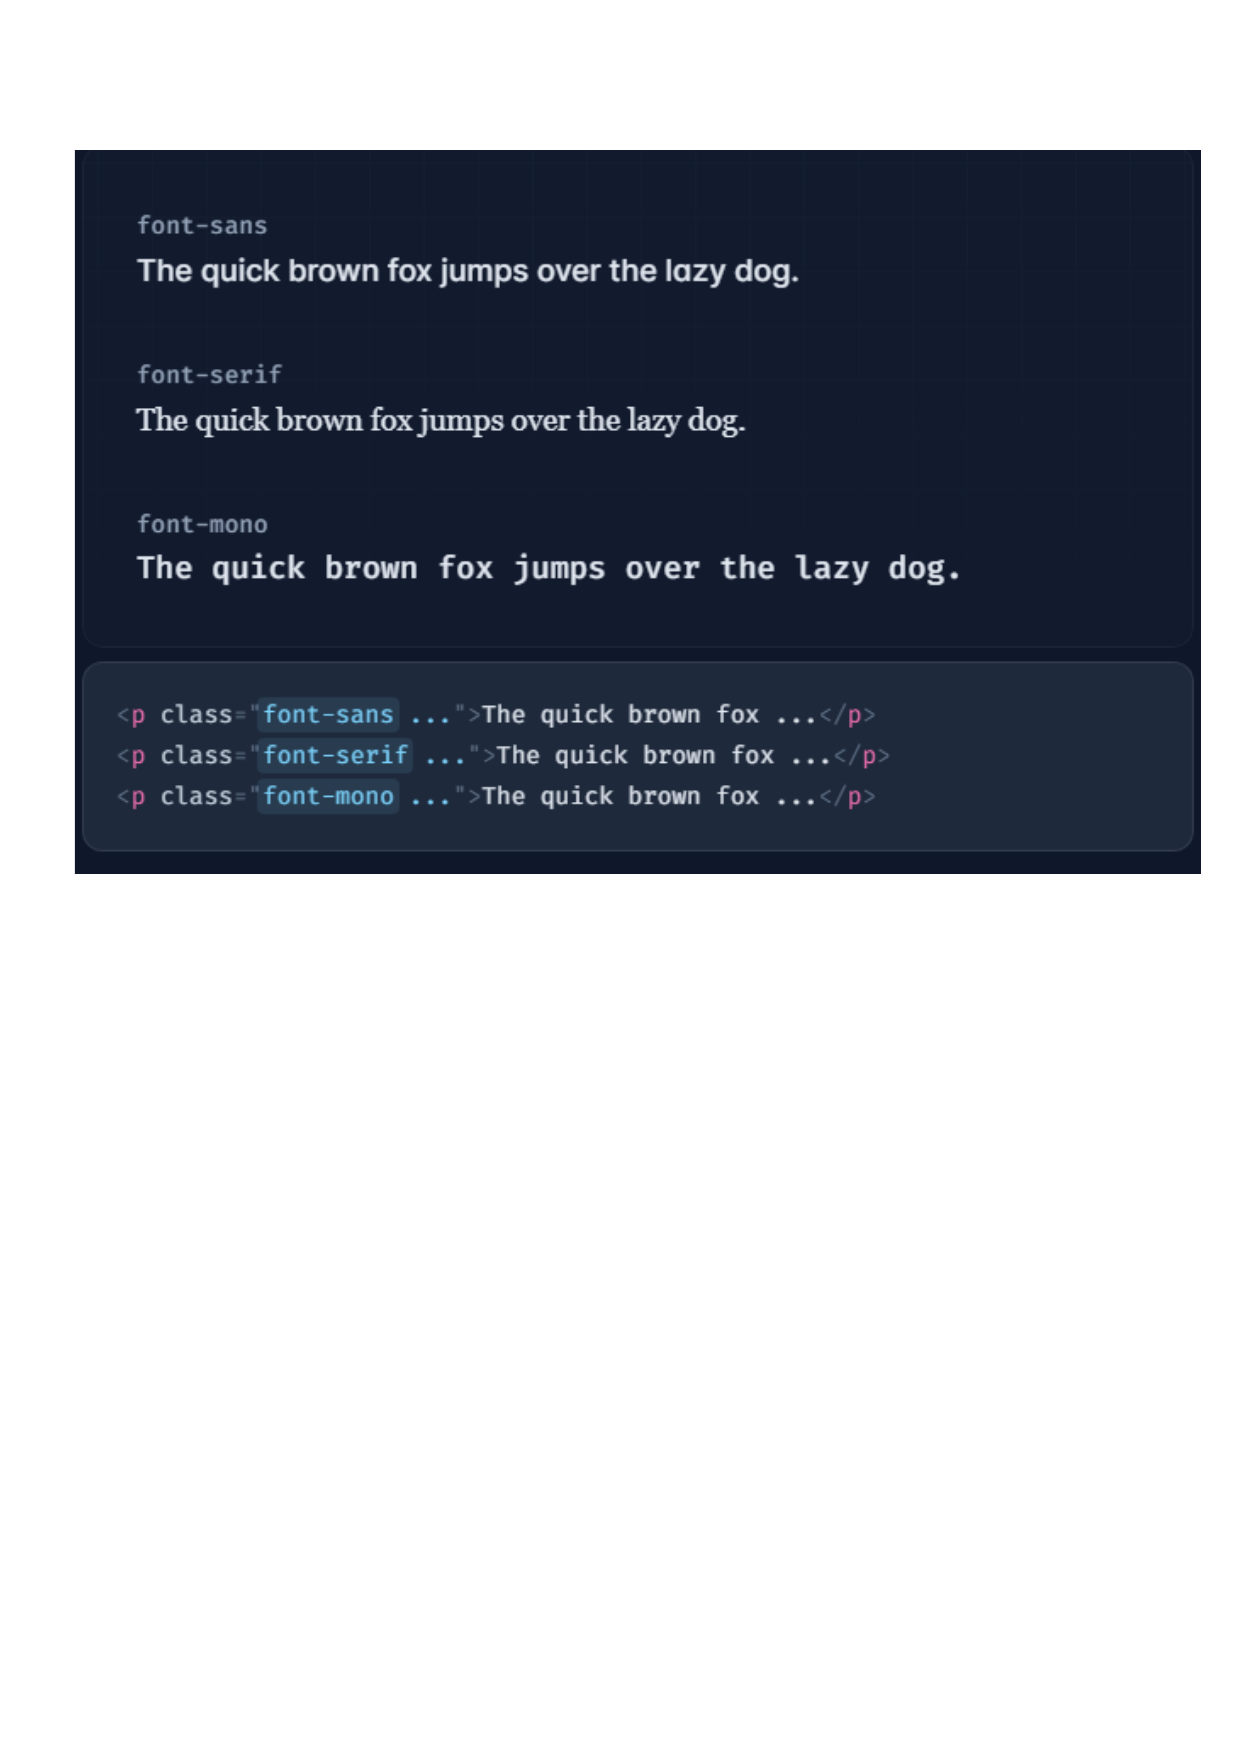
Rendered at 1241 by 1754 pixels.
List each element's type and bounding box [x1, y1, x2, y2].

picture [74, 150, 1201, 874]
